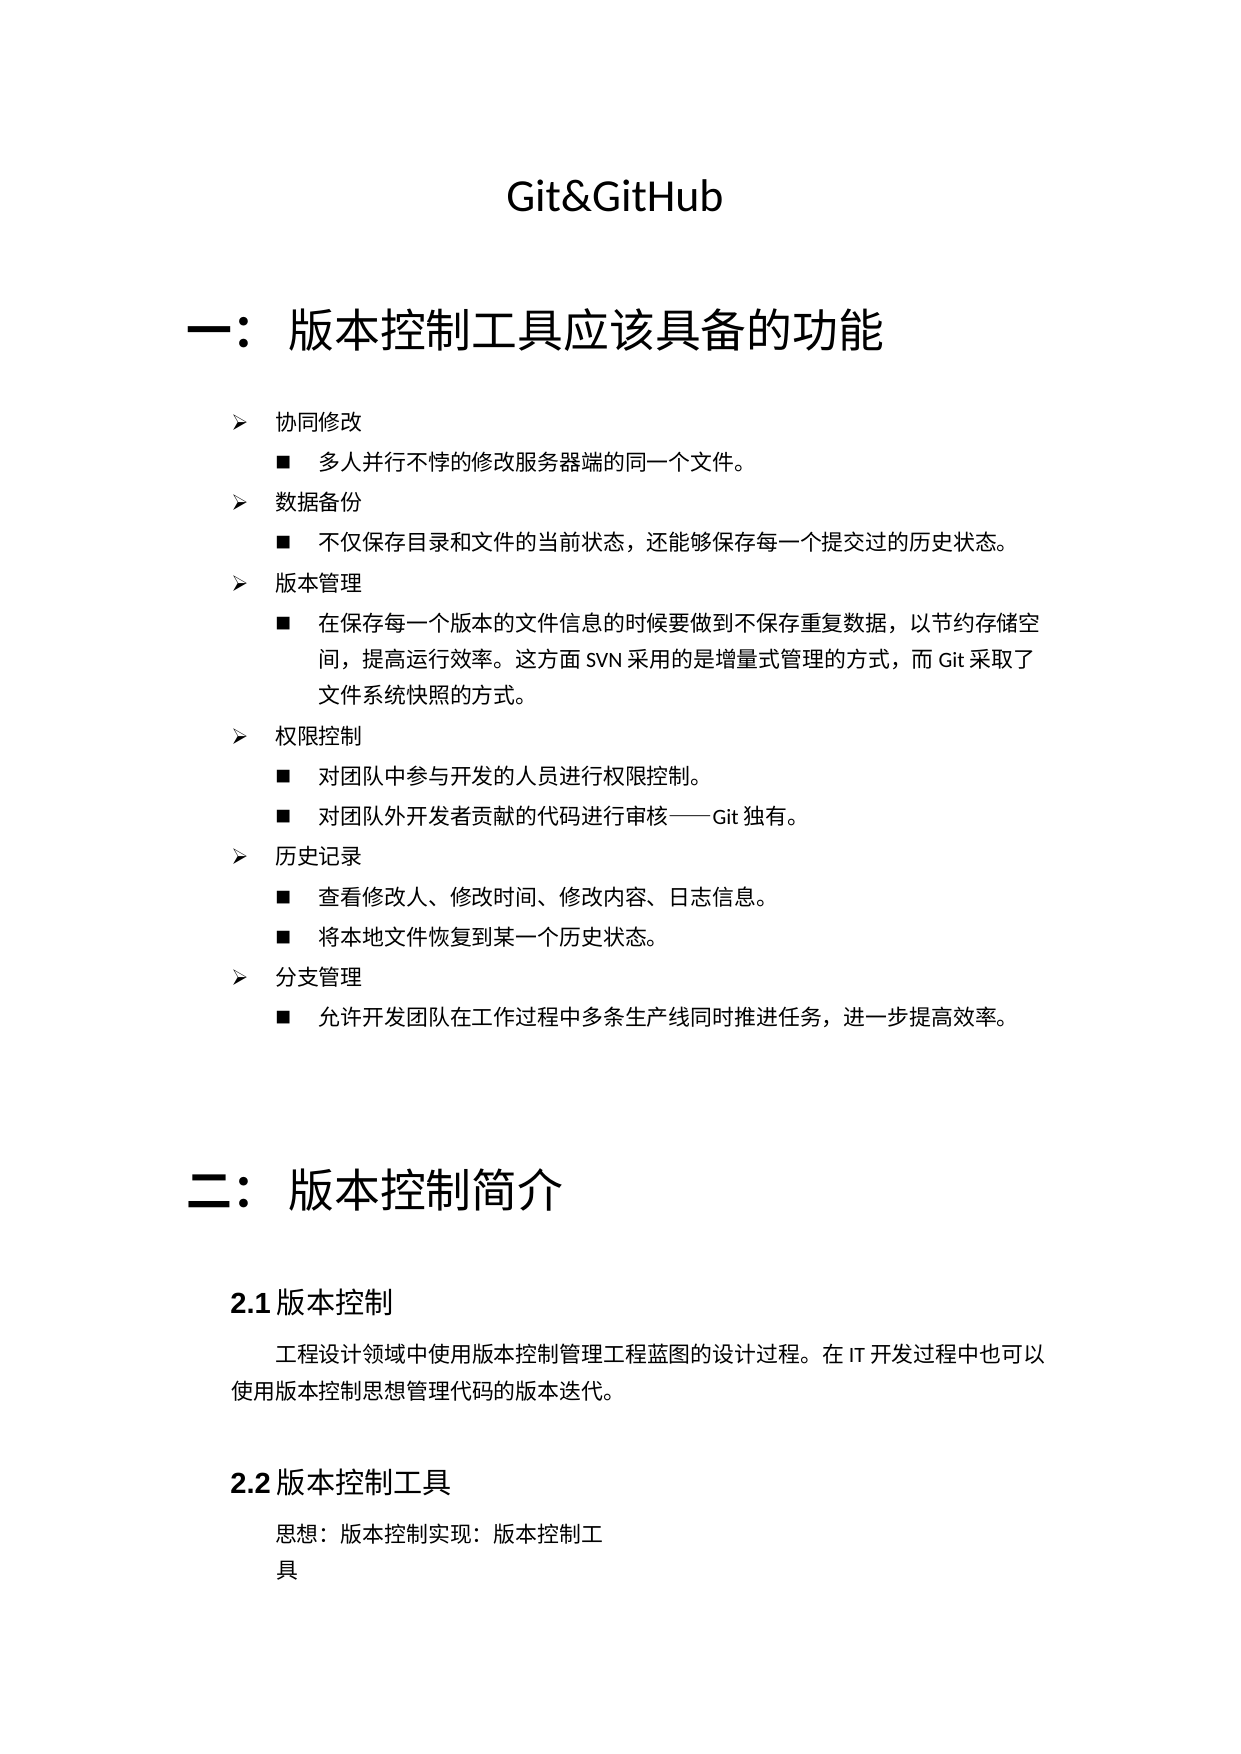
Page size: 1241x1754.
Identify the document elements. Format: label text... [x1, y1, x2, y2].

list 协同修改 [231, 404, 1053, 437]
list 不仅保存目录和文件的当前状态，还能够保存每一个提交过的历史状态。 [275, 525, 1053, 557]
list 多人并行不悖的修改服务器端的同一个文件。 [275, 444, 1053, 477]
text 思想：版本控制实现：版本控制工具 [275, 1517, 614, 1586]
subtitle 2.2版本控制工具 [230, 1448, 1053, 1513]
subtitle 2.1版本控制 [230, 1268, 1053, 1333]
list 对团队外开发者贡献的代码进行审核——Git 独有。 [275, 799, 1053, 831]
text 工程设计领域中使用版本控制管理工程蓝图的设计过程。在 IT 开发过程中也可以使用版本控制思想管理代码的版本迭代。 [231, 1337, 1053, 1406]
text Git&GitHub [187, 162, 1042, 227]
list 权限控制 [231, 718, 1053, 751]
list 版本管理 [231, 565, 1053, 598]
list 在保存每一个版本的文件信息的时候要做到不保存重复数据，以节约存储空间，提高运行效率。这方面 SVN 采用的是增量式管理的方式，而 Git 采取了文件系统快照的方式。 [275, 605, 1053, 711]
list 对团队中参与开发的人员进行权限控制。 [275, 758, 1053, 791]
list 分支管理 [231, 959, 1053, 992]
subtitle 二： 版本控制简介 [186, 1139, 1053, 1236]
list 历史记录 [231, 839, 1053, 871]
list 将本地文件恢复到某一个历史状态。 [275, 919, 1053, 952]
subtitle 一： 版本控制工具应该具备的功能 [186, 279, 1053, 376]
list 查看修改人、修改时间、修改内容、日志信息。 [275, 879, 1053, 912]
list 数据备份 [231, 485, 1053, 517]
list 允许开发团队在工作过程中多条生产线同时推进任务，进一步提高效率。 [275, 1000, 1053, 1032]
